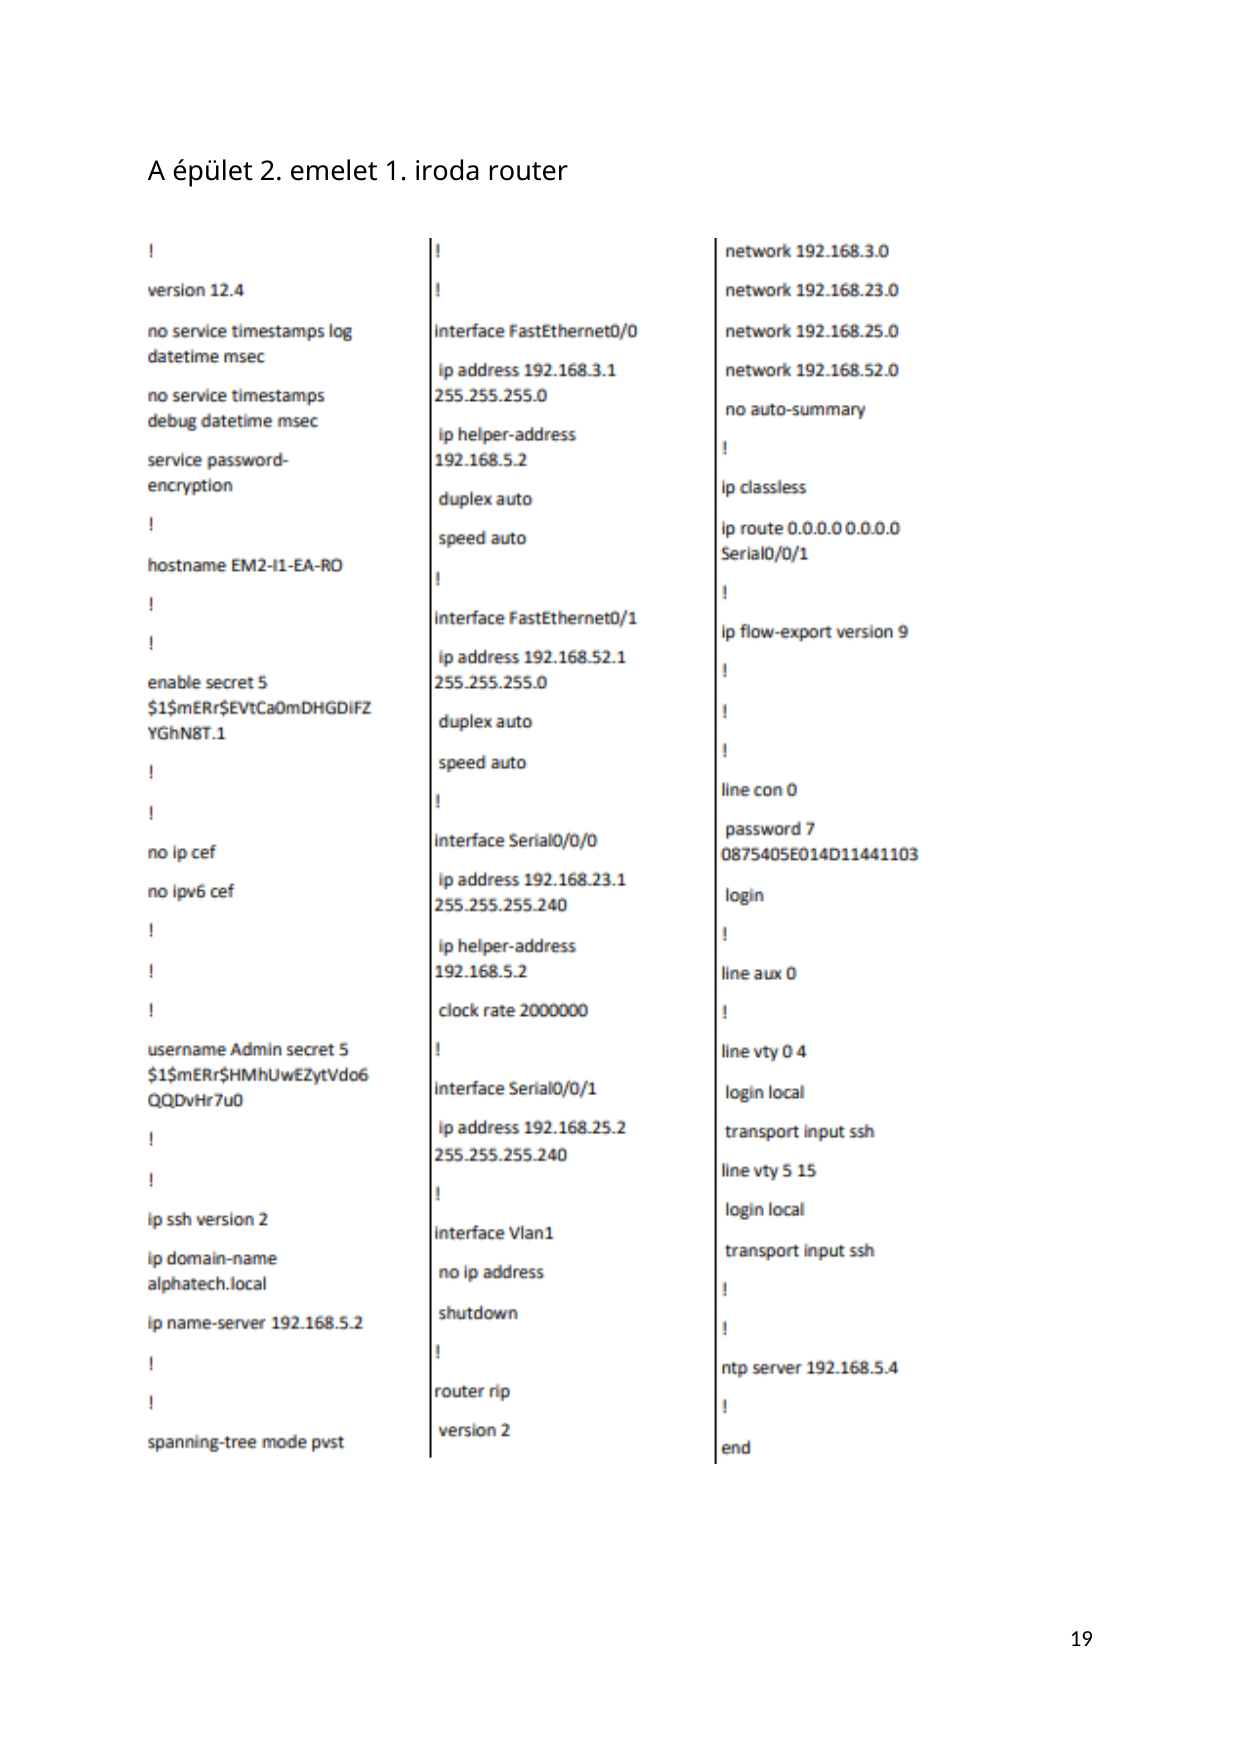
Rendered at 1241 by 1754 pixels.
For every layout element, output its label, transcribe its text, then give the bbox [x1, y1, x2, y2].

subtitle A épület 2. emelet 1. iroda router [148, 152, 1093, 189]
picture [147, 238, 930, 1464]
